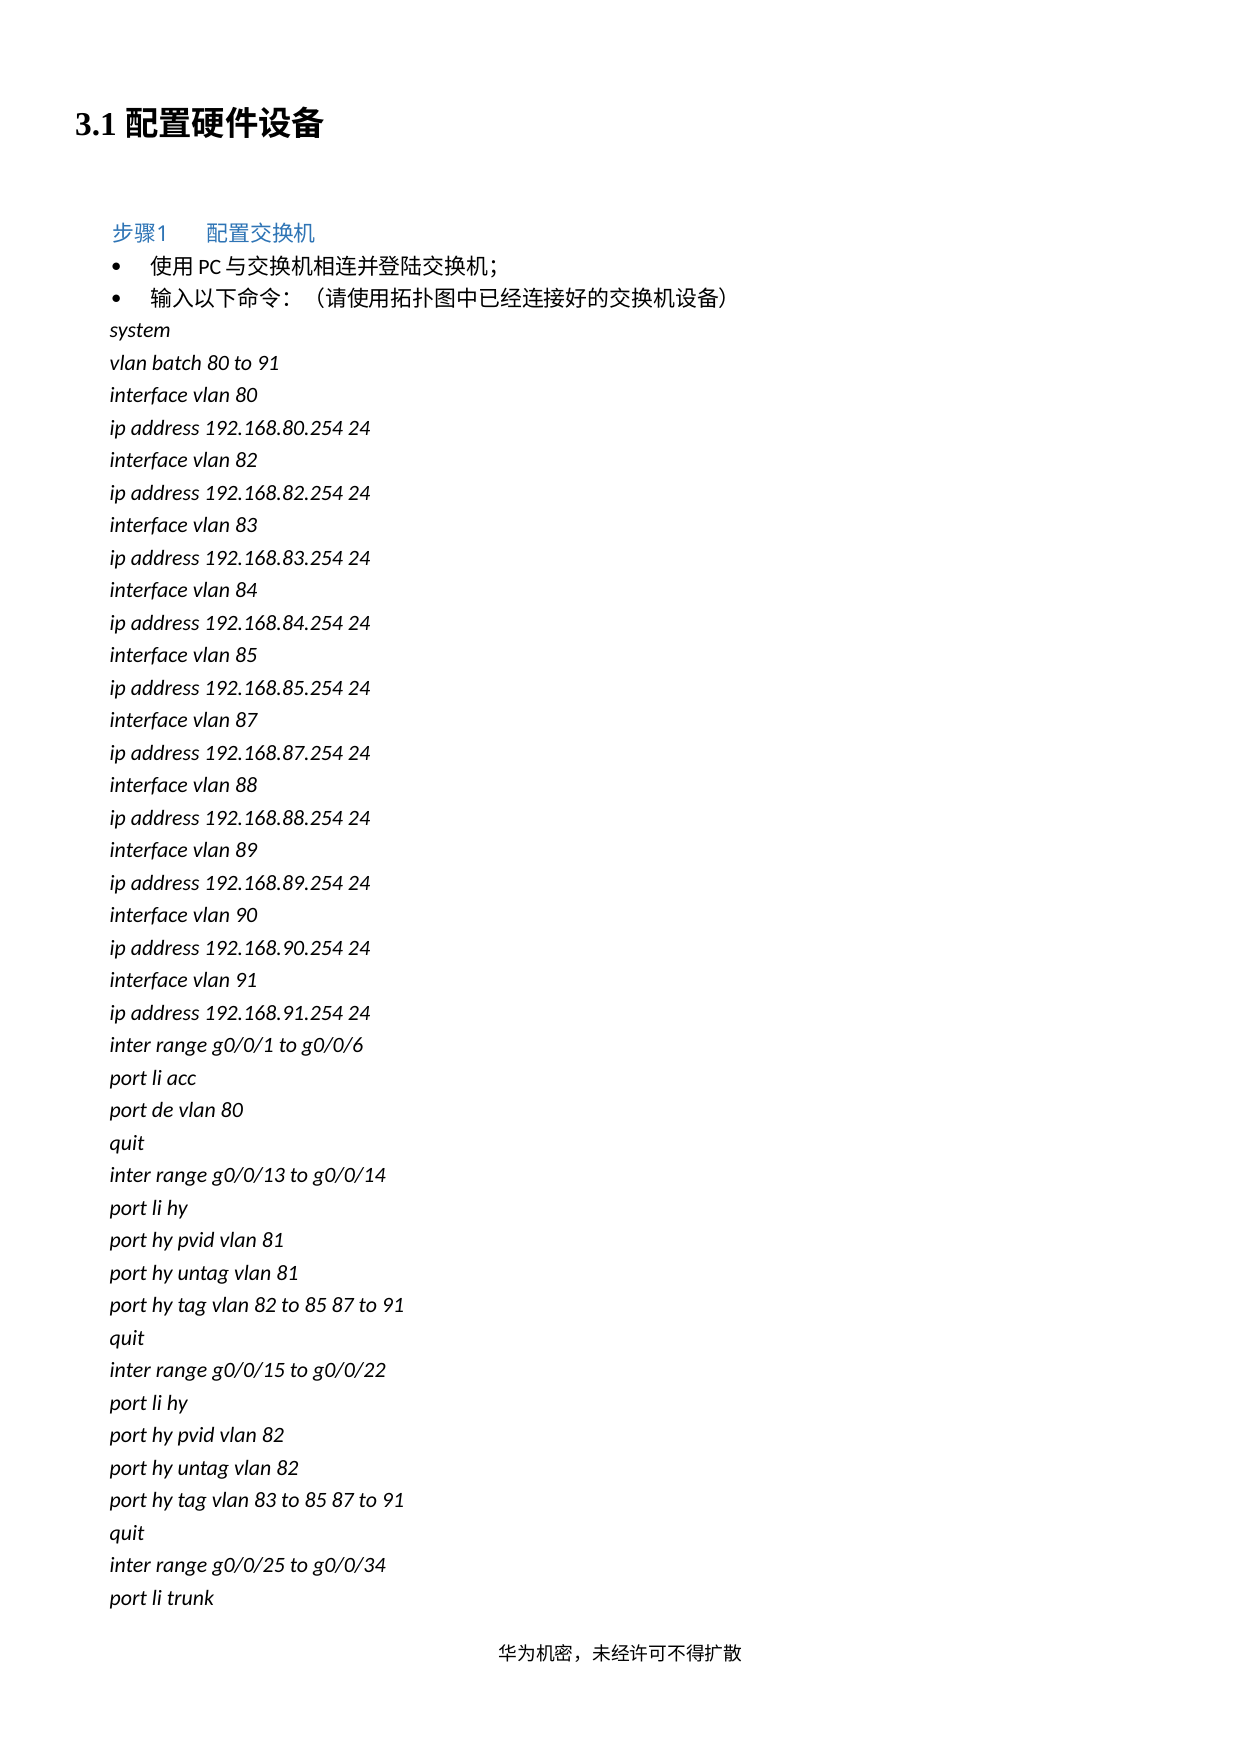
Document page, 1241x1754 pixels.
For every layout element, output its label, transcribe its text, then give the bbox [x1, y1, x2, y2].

text port li hy [75, 1386, 1165, 1418]
text vlan batch 80 to 91 [75, 346, 1165, 378]
text system [75, 313, 1165, 346]
text port hy pvid vlan 82 [75, 1418, 1165, 1451]
text interface vlan 83 [75, 508, 1165, 541]
text quit [75, 1321, 1165, 1353]
text interface vlan 91 [75, 963, 1165, 996]
text interface vlan 80 [75, 378, 1165, 411]
text ip address 192.168.89.254 24 [75, 866, 1165, 898]
text inter range g0/0/25 to g0/0/34 [75, 1548, 1165, 1581]
text inter range g0/0/15 to g0/0/22 [75, 1353, 1165, 1386]
text ip address 192.168.83.254 24 [75, 541, 1165, 573]
text port li acc [75, 1061, 1165, 1093]
text ip address 192.168.84.254 24 [75, 606, 1165, 638]
list 输入以下命令：（请使用拓扑图中已经连接好的交换机设备） [112, 281, 1165, 313]
text port de vlan 80 [75, 1093, 1165, 1126]
text inter range g0/0/13 to g0/0/14 [75, 1158, 1165, 1191]
text port hy tag vlan 82 to 85 87 to 91 [75, 1288, 1165, 1321]
text ip address 192.168.88.254 24 [75, 801, 1165, 833]
text interface vlan 89 [75, 833, 1165, 866]
text port li hy [75, 1191, 1165, 1223]
text ip address 192.168.90.254 24 [75, 931, 1165, 963]
text interface vlan 84 [75, 573, 1165, 606]
text inter range g0/0/1 to g0/0/6 [75, 1028, 1165, 1061]
text interface vlan 82 [75, 443, 1165, 476]
text interface vlan 85 [75, 638, 1165, 671]
text interface vlan 87 [75, 703, 1165, 736]
text ip address 192.168.87.254 24 [75, 736, 1165, 768]
text 配置硬件设备 [75, 89, 1165, 154]
text ip address 192.168.80.254 24 [75, 411, 1165, 443]
text ip address 192.168.91.254 24 [75, 996, 1165, 1028]
text port hy tag vlan 83 to 85 87 to 91 [75, 1483, 1165, 1516]
text port li trunk [75, 1581, 1165, 1613]
text ip address 192.168.85.254 24 [75, 671, 1165, 703]
text interface vlan 90 [75, 898, 1165, 931]
text quit [75, 1516, 1165, 1548]
text port hy untag vlan 82 [75, 1451, 1165, 1483]
text ip address 192.168.82.254 24 [75, 476, 1165, 508]
text interface vlan 88 [75, 768, 1165, 801]
text quit [75, 1126, 1165, 1158]
text port hy pvid vlan 81 [75, 1223, 1165, 1256]
subtitle 配置交换机 [112, 216, 1165, 248]
text port hy untag vlan 81 [75, 1256, 1165, 1288]
list 使用PC与交换机相连并登陆交换机； [112, 248, 1165, 281]
